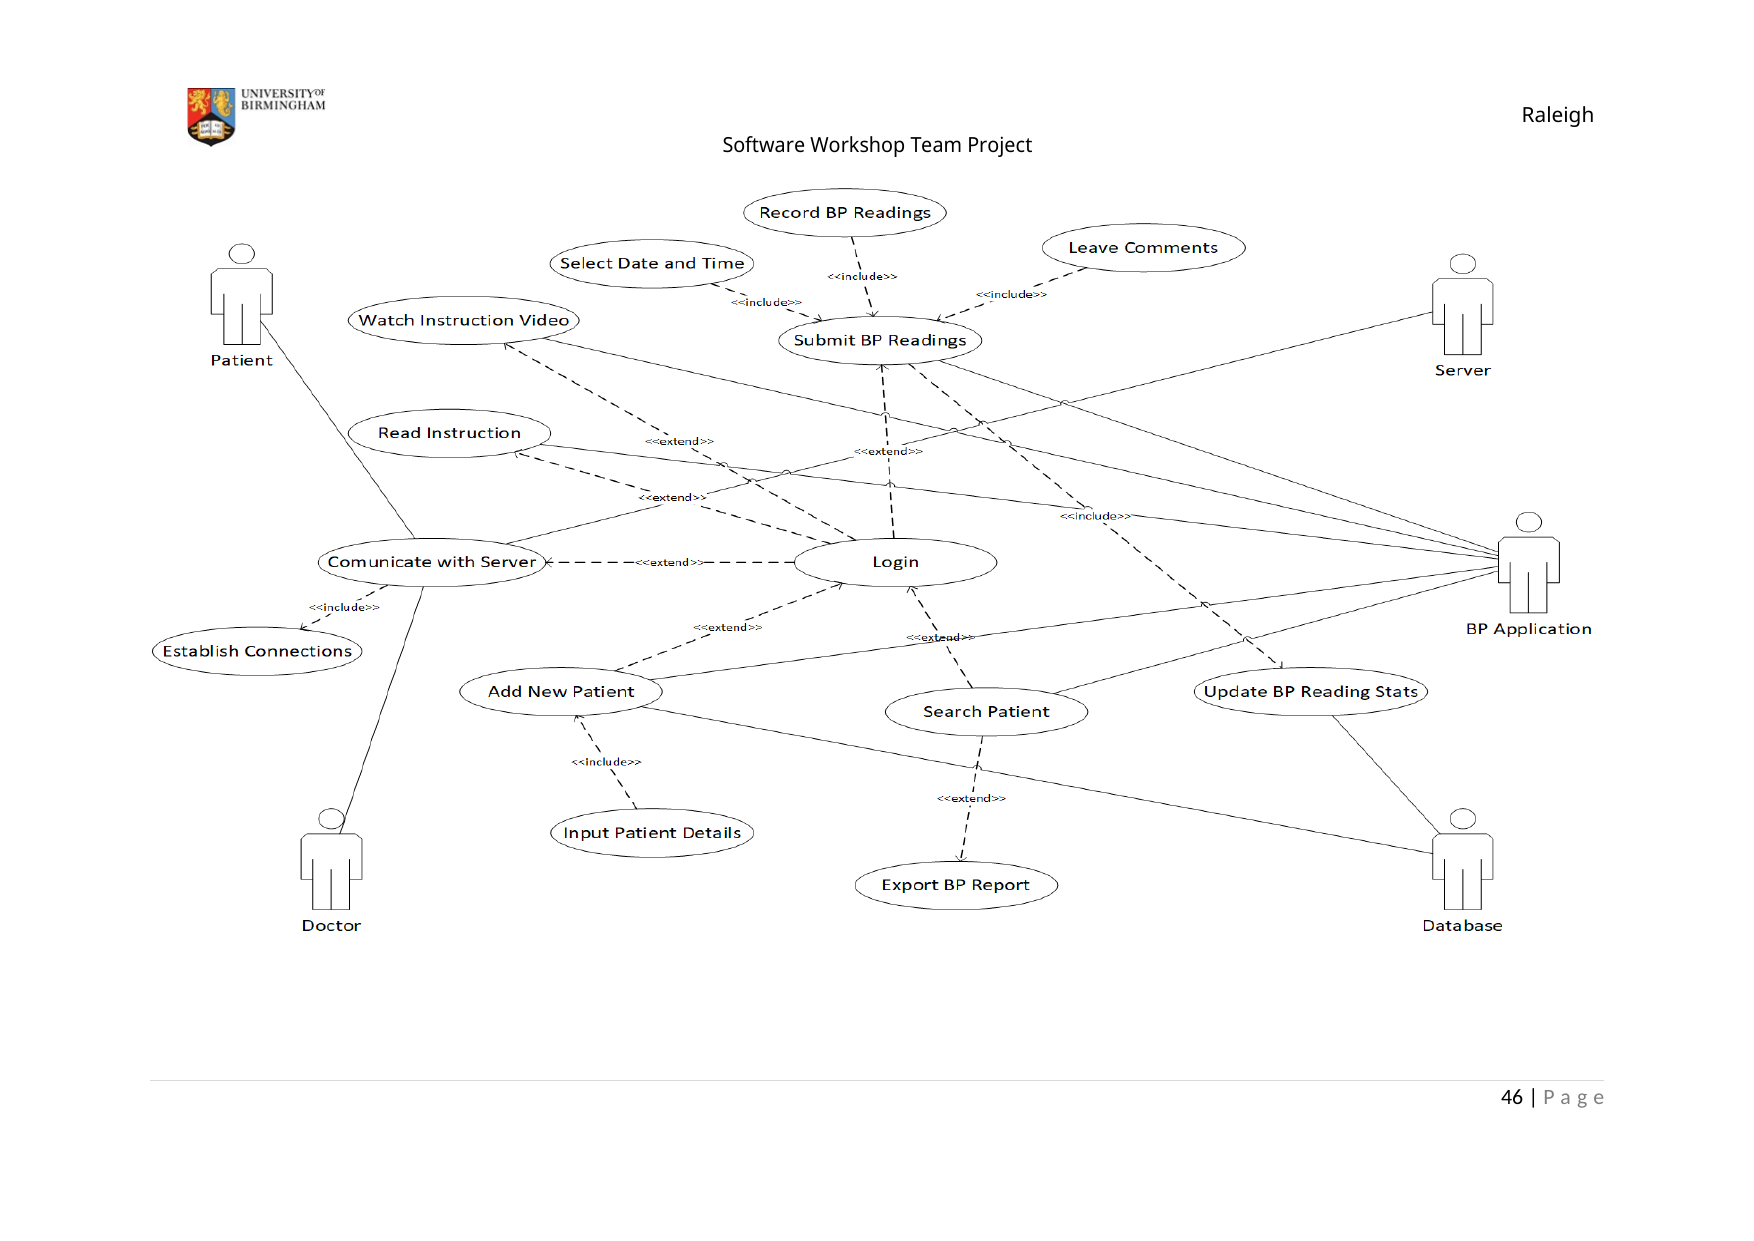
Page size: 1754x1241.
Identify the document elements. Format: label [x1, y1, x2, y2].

picture [187, 88, 325, 147]
picture [150, 187, 1603, 944]
